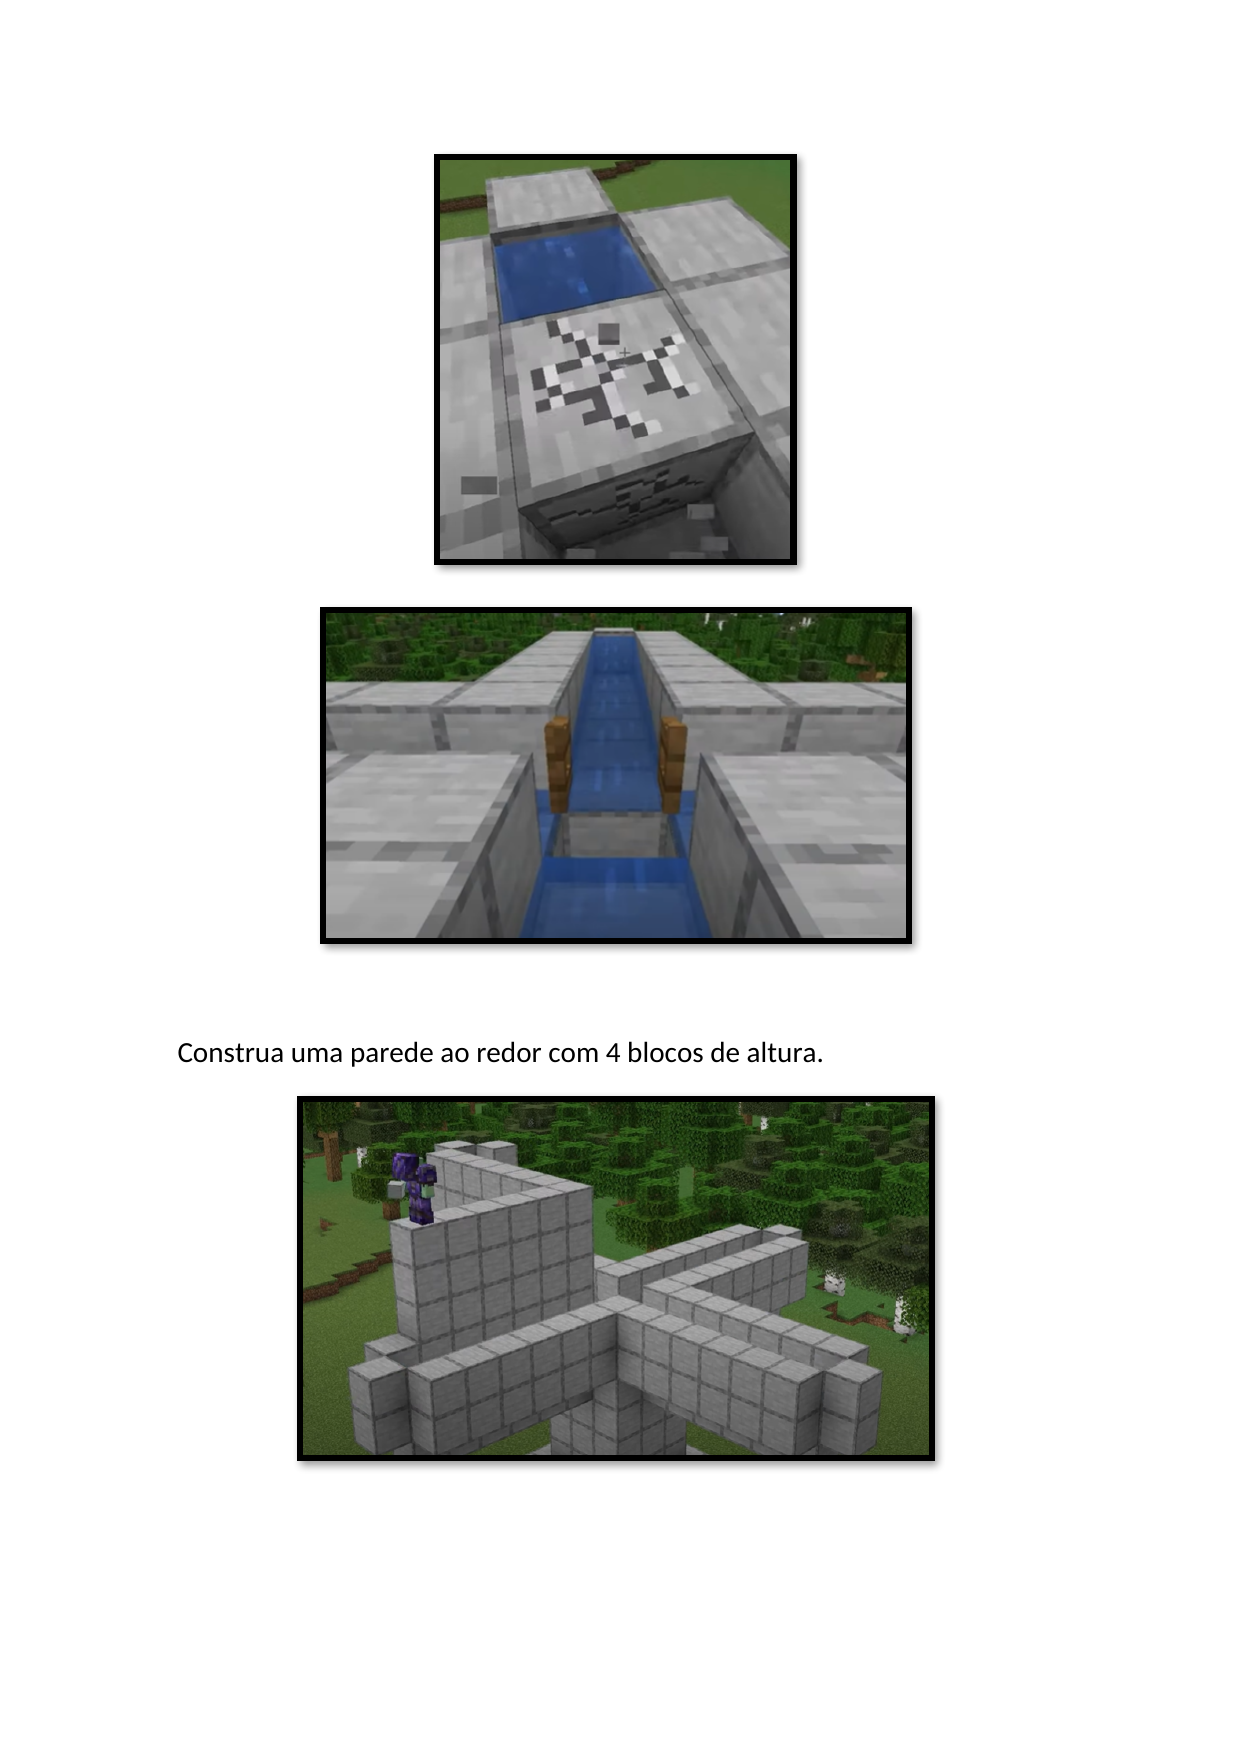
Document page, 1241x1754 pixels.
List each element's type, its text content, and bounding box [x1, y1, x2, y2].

picture [326, 613, 906, 938]
picture [440, 160, 790, 559]
text Construa uma parede ao redor com 4 blocos de altura. [177, 1034, 1063, 1070]
picture [303, 1102, 929, 1455]
